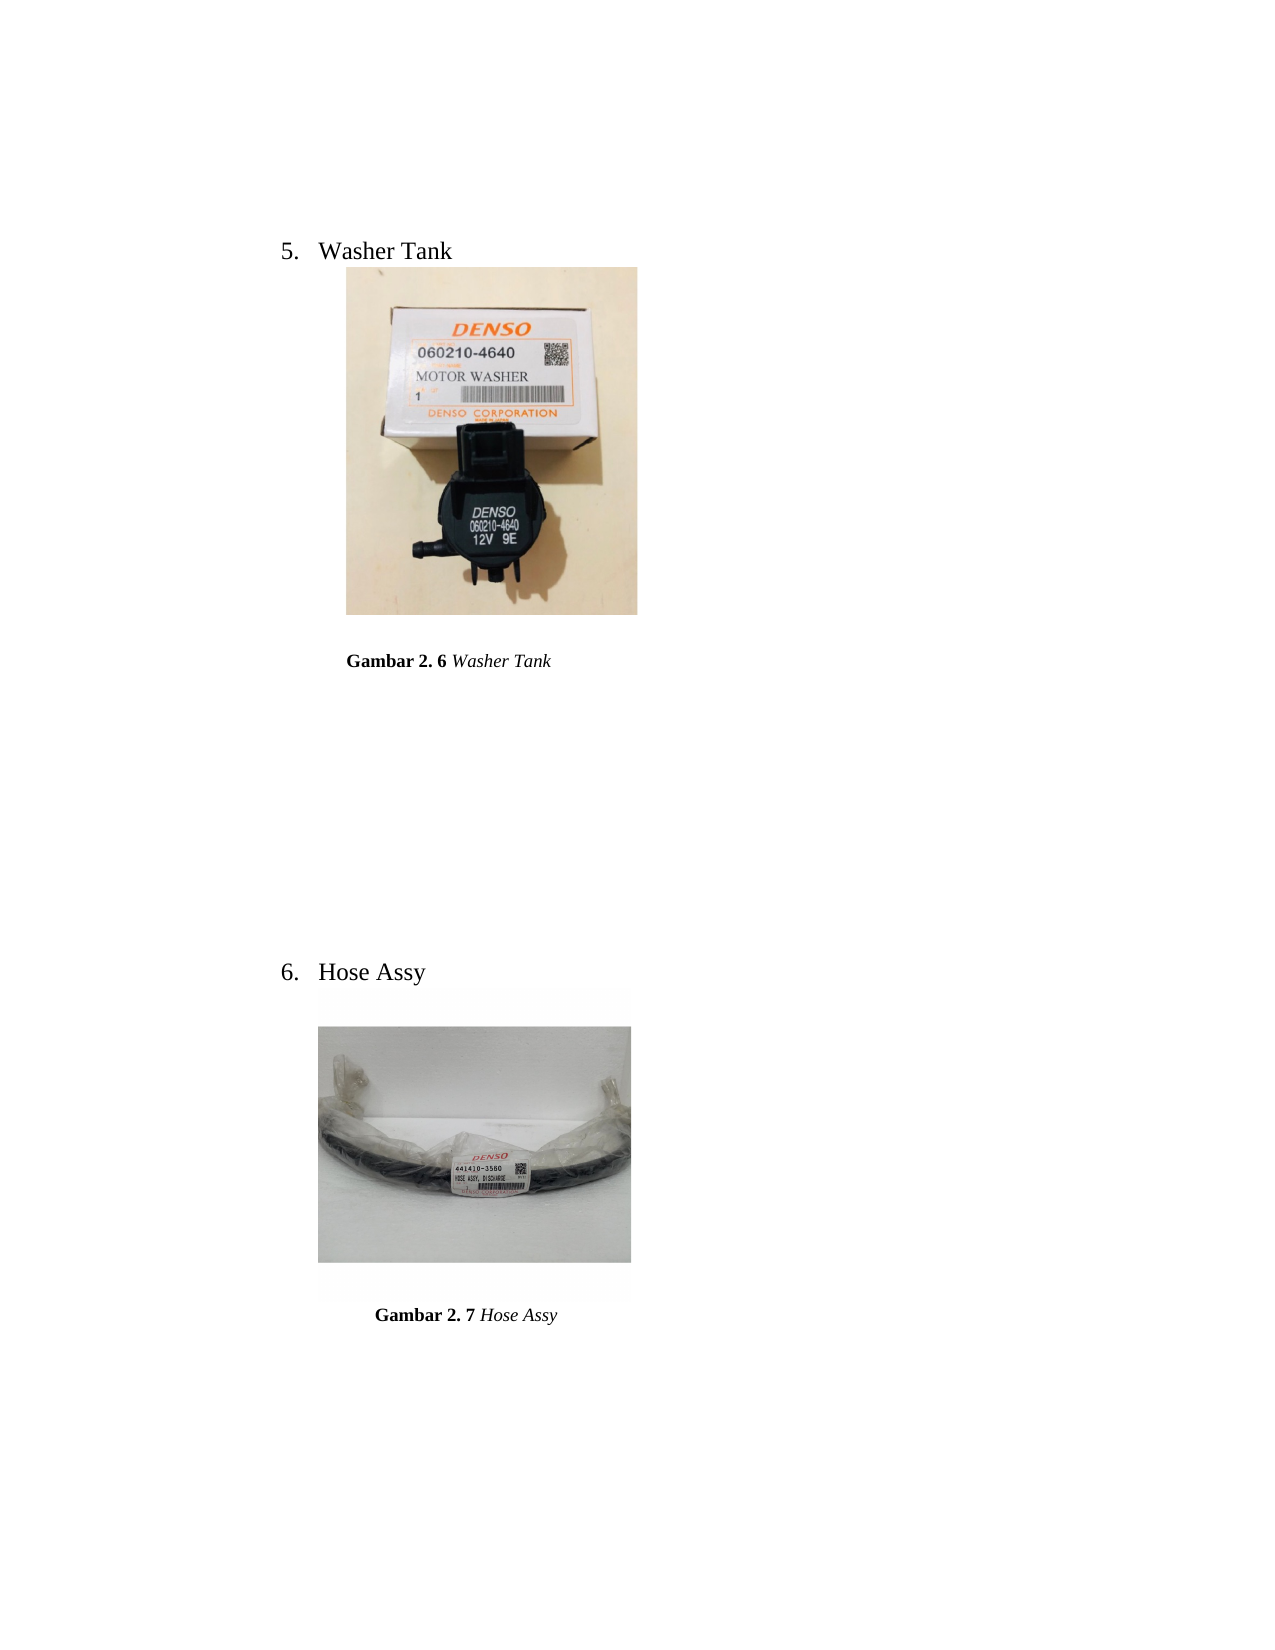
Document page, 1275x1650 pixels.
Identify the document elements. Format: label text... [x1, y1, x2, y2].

list Washer Tank [281, 236, 1098, 265]
list Hose Assy [281, 957, 1098, 986]
picture [318, 988, 632, 1302]
picture [318, 267, 665, 615]
